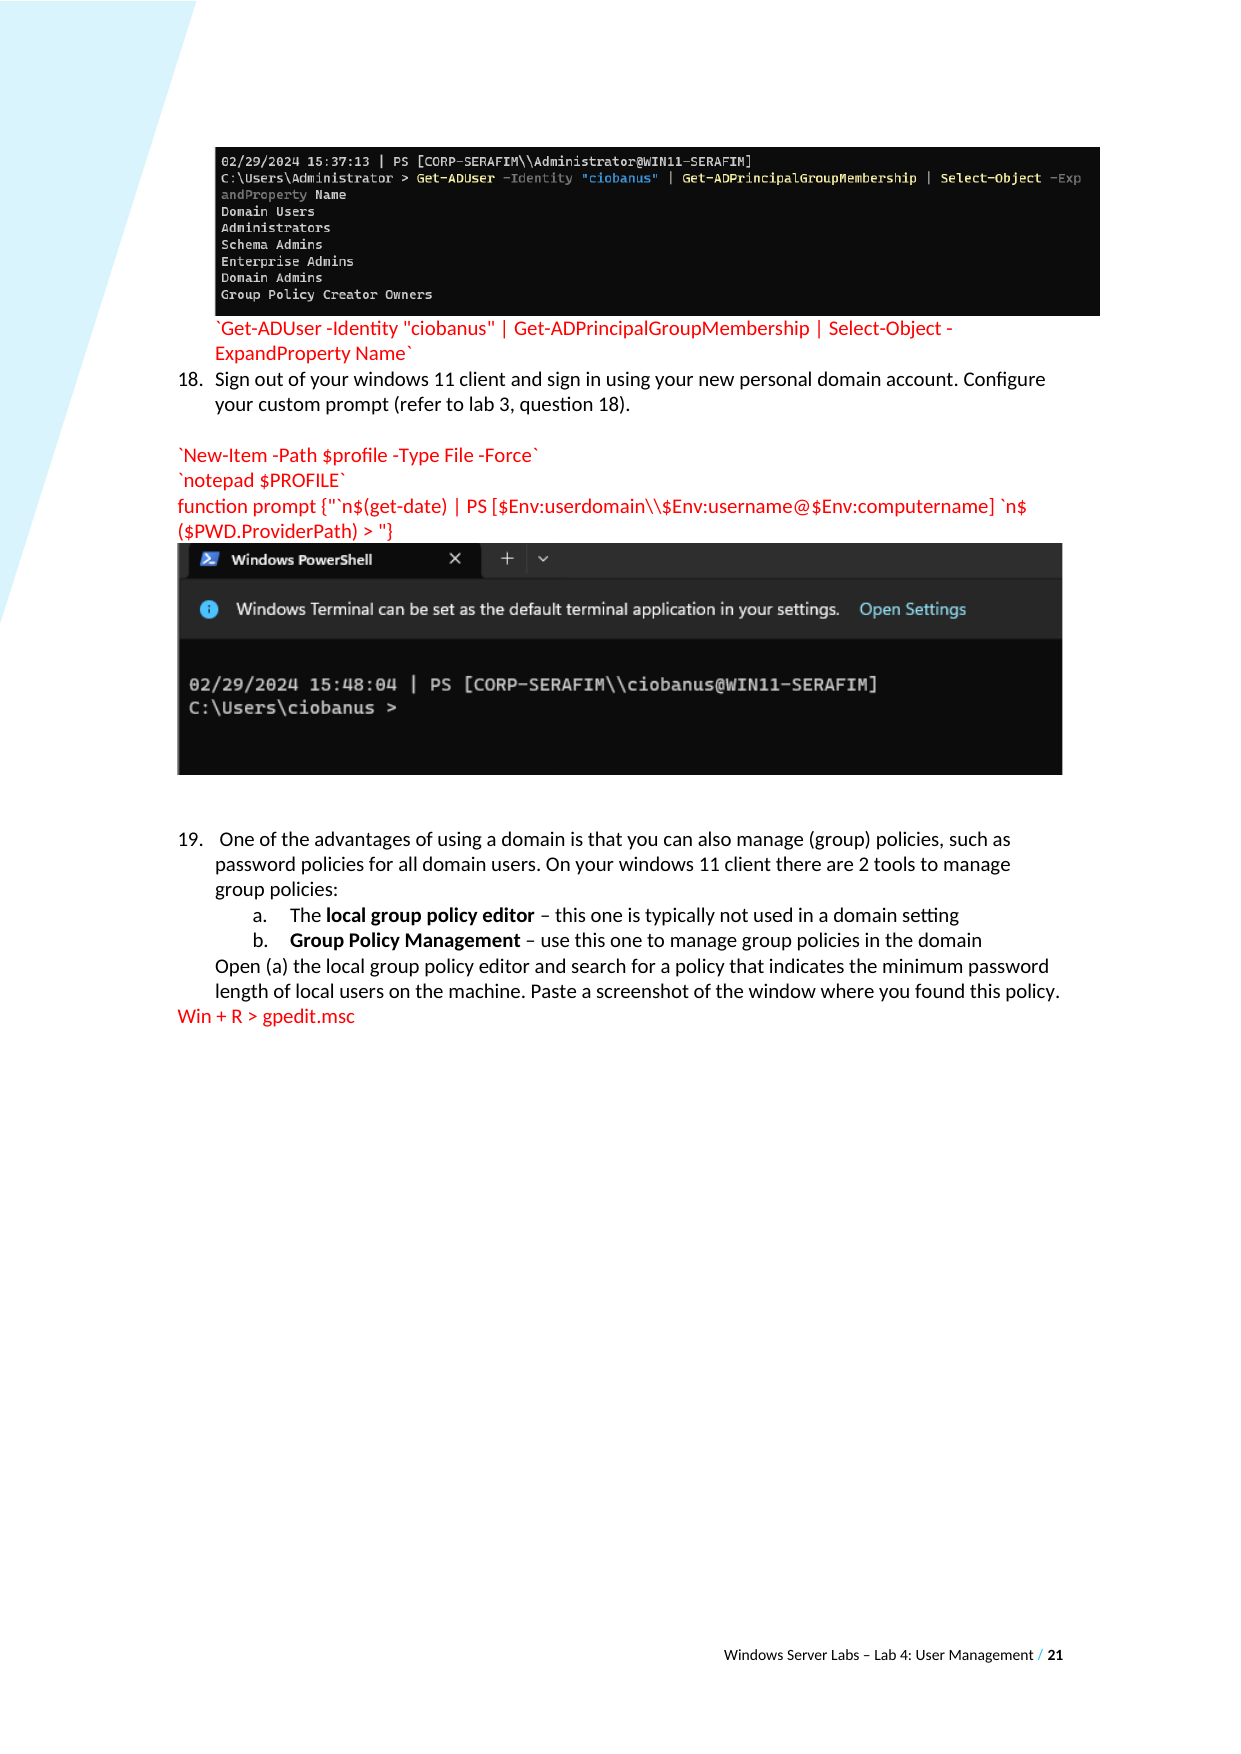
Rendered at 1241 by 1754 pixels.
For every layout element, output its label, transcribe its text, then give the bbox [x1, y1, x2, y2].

text `notepad $PROFILE` [177, 468, 1063, 493]
list `Get-ADUser -Identity "ciobanus" | Get-ADPrincipalGroupMembership | Select-Object -ExpandProperty Name` [215, 316, 1063, 366]
picture [0, 1, 1179, 1239]
list Win + R > gpedit.msc [177, 1004, 1063, 1029]
list The local group policy editor – this one is typically not used in a domain setting [252, 902, 1063, 927]
list Sign out of your windows 11 client and sign in using your new personal domain account. Configure your custom prompt (refer to lab 3, question 18). [177, 366, 1063, 417]
list One of the advantages of using a domain is that you can also manage (group) policies, such as password policies for all domain users. On your windows 11 client there are 2 tools to manage group policies: [177, 826, 1063, 902]
text `New-Item -Path $profile -Type File -Force` [177, 442, 1063, 468]
list Open (a) the local group policy editor and search for a policy that indicates the minimum password length of local users on the machine. Paste a screenshot of the window where you found this policy. [215, 953, 1063, 1004]
list Group Policy Management – use this one to manage group policies in the domain [252, 927, 1063, 953]
text function prompt {"`n$(get-date) | PS [$Env:userdomain\\$Env:username@$Env:computername] `n$($PWD.ProviderPath) > "} [177, 493, 1063, 543]
